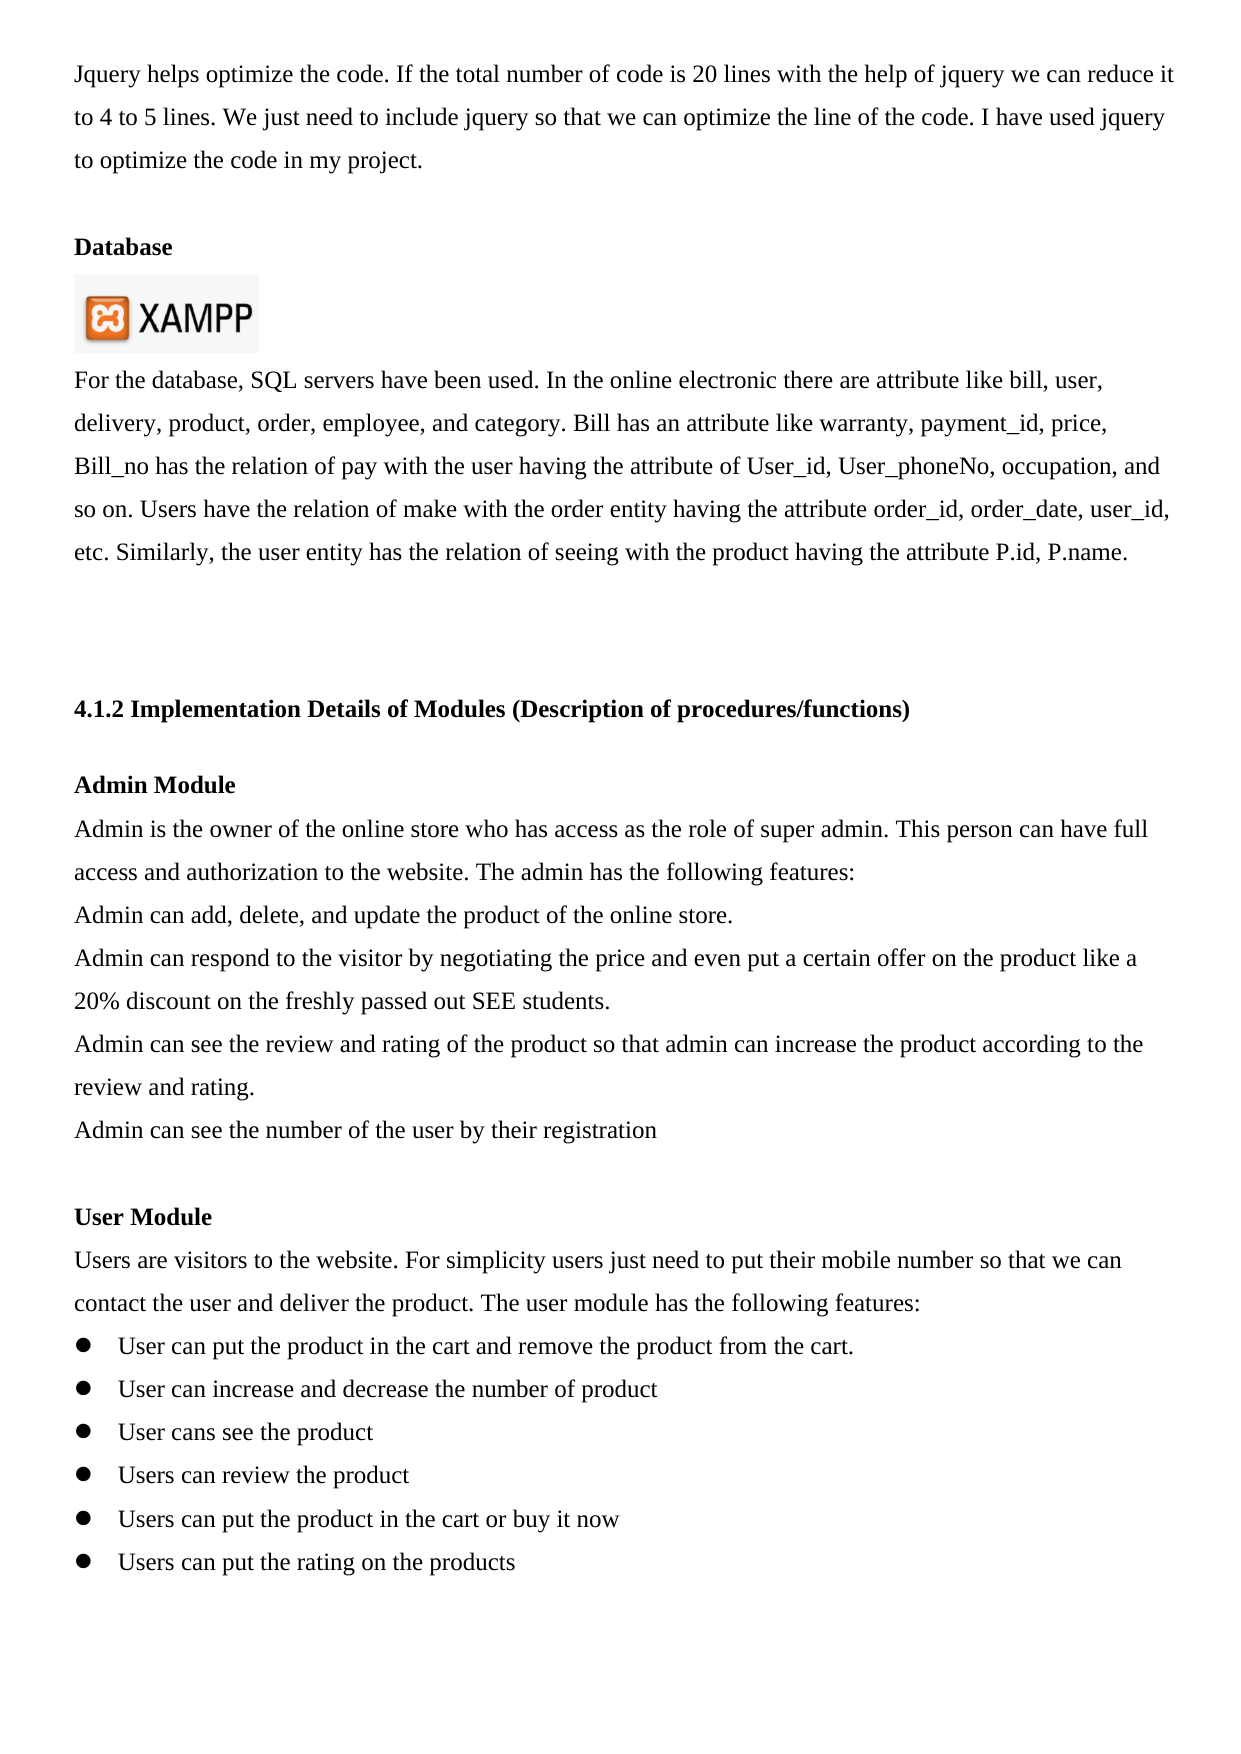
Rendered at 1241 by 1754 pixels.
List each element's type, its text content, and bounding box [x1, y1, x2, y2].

text Database [74, 232, 1181, 260]
picture [73, 274, 259, 353]
list Users can review the product [74, 1461, 1181, 1489]
list User can increase and decrease the number of product [74, 1374, 1181, 1403]
text Users are visitors to the website. For simplicity users just need to put their mobile number so that we can contact the user and deliver the product. The user module has the following features: [74, 1245, 1181, 1317]
list Users can put the rating on the products [74, 1547, 1181, 1576]
text For the database, SQL servers have been used. In the online electronic there are attribute like bill, user, delivery, product, order, employee, and category. Bill has an attribute like warranty, payment_id, price, Bill_no has the relation of pay with the user having the attribute of User_id, User_phoneNo, occupation, and so on. Users have the relation of make with the order entity having the attribute order_id, order_date, user_id, etc. Similarly, the user entity has the relation of seeing with the product having the attribute P.id, P.name. [74, 365, 1181, 566]
text Jquery helps optimize the code. If the total number of code is 20 lines with the help of jquery we can reduce it to 4 to 5 lines. We just need to include jquery so that we can optimize the line of the code. I have used jquery to optimize the code in my project. [74, 59, 1181, 174]
text Admin Module [74, 771, 1181, 799]
text Admin can see the number of the user by their registration [74, 1116, 1181, 1144]
text Admin can add, delete, and update the product of the online store. [74, 900, 1181, 929]
text Admin can respond to the visitor by negotiating the price and even put a certain offer on the product like a 20% discount on the freshly passed out SEE students. [74, 943, 1181, 1015]
list Users can put the product in the cart or buy it now [74, 1504, 1181, 1532]
subtitle 4.1.2 Implementation Details of Modules (Description of procedures/functions) [74, 694, 1181, 723]
text Admin is the owner of the online store who has access as the role of super admin. This person can have full access and authorization to the website. The admin has the following features: [74, 814, 1181, 886]
text User Module [74, 1202, 1181, 1231]
list User cans see the product [74, 1417, 1181, 1446]
list User can put the product in the cart and remove the product from the cart. [74, 1331, 1181, 1360]
text Admin can see the review and rating of the product so that admin can increase the product according to the review and rating. [74, 1029, 1181, 1101]
